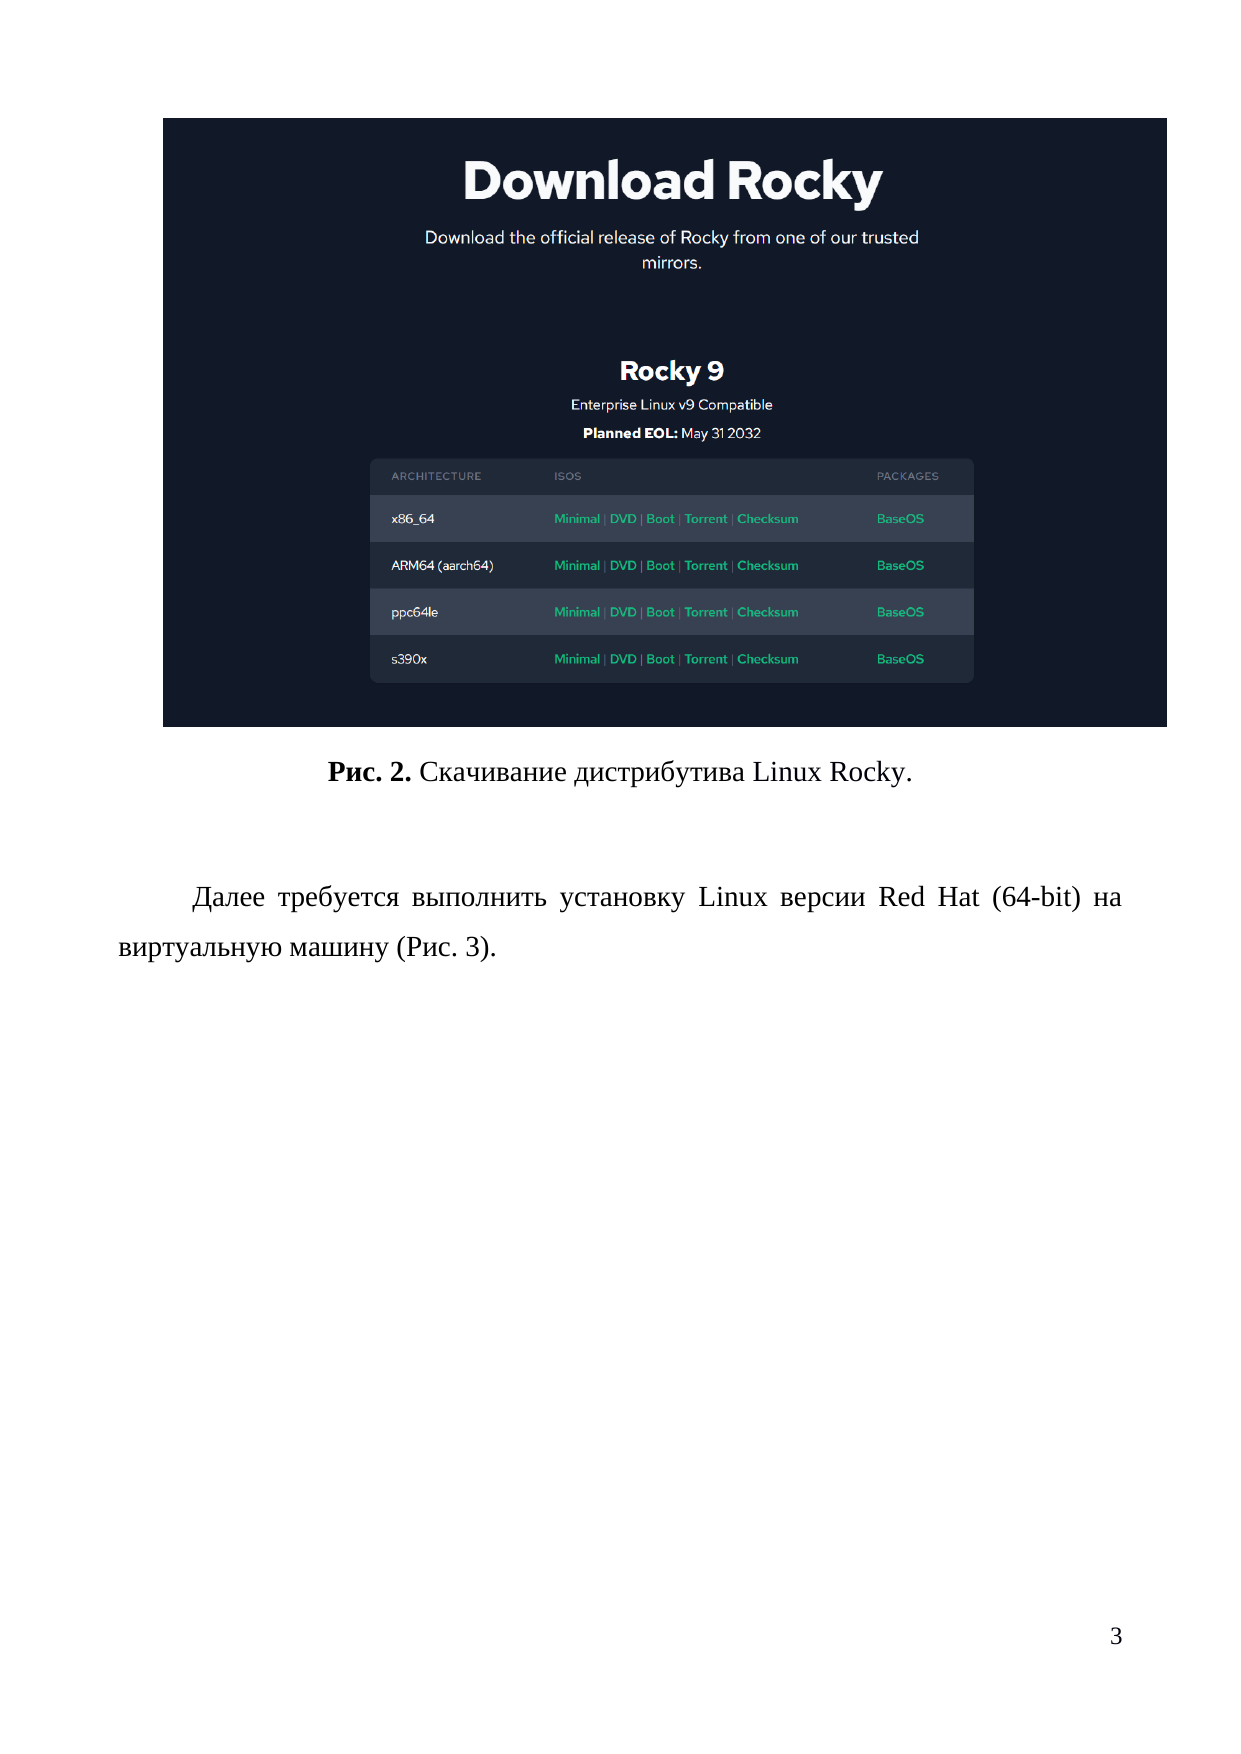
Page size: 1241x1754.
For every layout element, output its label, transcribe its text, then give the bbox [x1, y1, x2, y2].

picture [163, 118, 1167, 727]
text Рис. 2. Скачивание дистрибутива Linux Rocky. [118, 754, 1122, 787]
text Далее требуется выполнить установку Linux версии Red Hat (64-bit) на виртуальную машину (Рис. 3). [118, 879, 1122, 963]
